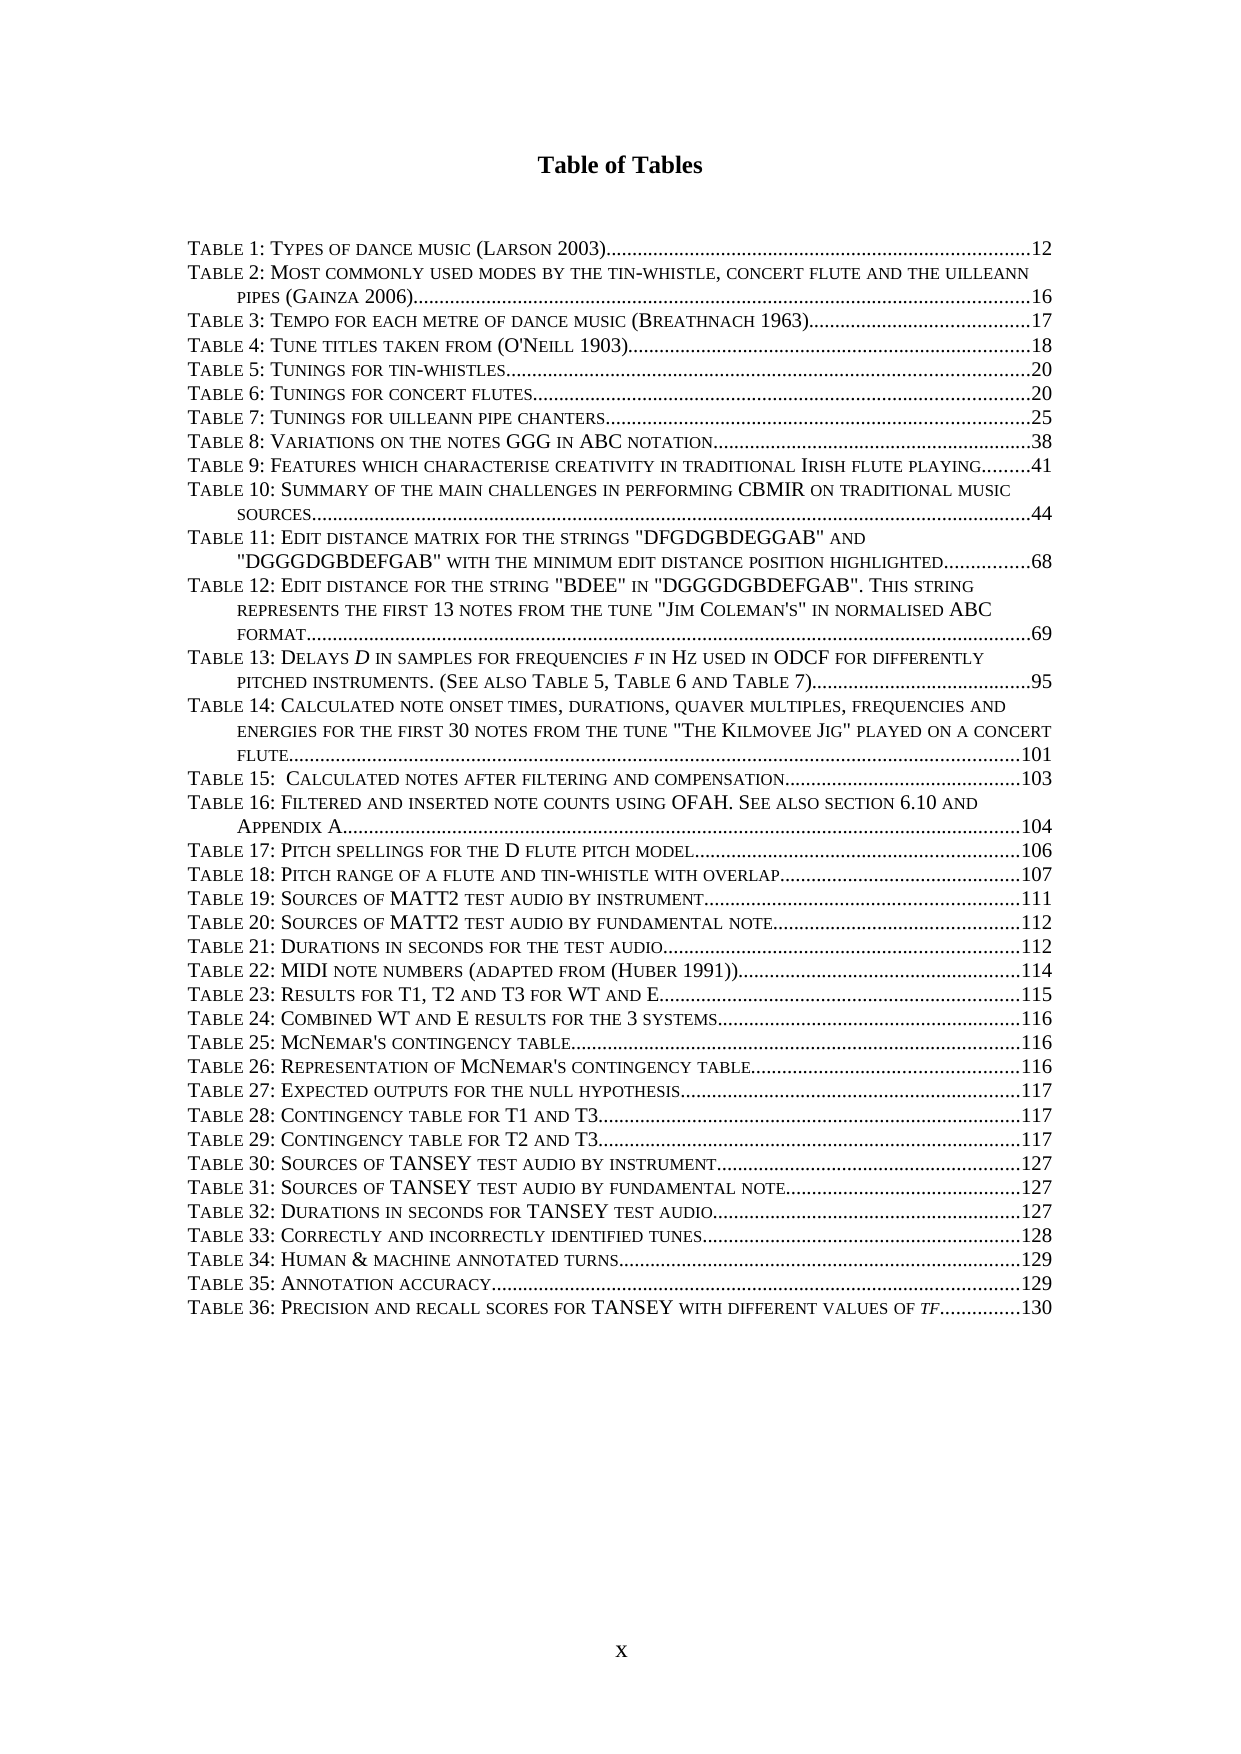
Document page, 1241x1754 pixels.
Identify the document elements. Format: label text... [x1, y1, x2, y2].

text Table 23: Results for T1, T2 and T3 for WT and E 115 [187, 982, 1053, 1006]
text Table 15: Calculated notes after filtering and compensation 103 [187, 766, 1053, 790]
text Table 17: Pitch spellings for the D flute pitch model 106 [187, 838, 1053, 862]
text Table 10: Summary of the main challenges in performing CBMIR on traditional music sources 44 [187, 477, 1053, 525]
text Table 33: Correctly and incorrectly identified tunes 128 [187, 1223, 1053, 1247]
text Table 28: Contingency table for T1 and T3 117 [187, 1102, 1053, 1127]
text Table 20: Sources of MATT2 test audio by fundamental note 112 [187, 910, 1053, 934]
text Table 24: Combined WT and E results for the 3 systems 116 [187, 1006, 1053, 1030]
text Table 5: Tunings for tin-whistles 20 [187, 357, 1053, 381]
text Table 31: Sources of TANSEY test audio by fundamental note 127 [187, 1175, 1053, 1199]
text Table 13: Delays D in samples for frequencies f in Hz used in ODCF for differently pitched instruments. (See also Table 5, Table 6 and Table 7). 95 [187, 645, 1053, 693]
text Table 8: Variations on the notes GGG in ABC notation 38 [187, 429, 1053, 453]
text Table 16: Filtered and inserted note counts using OFAH. See also section 6.10 and Appendix A 104 [187, 790, 1053, 838]
text Table 1: Types of dance music (Larson 2003) 12 [187, 236, 1053, 260]
text Table 4: Tune titles taken from (O'Neill 1903) 18 [187, 332, 1053, 357]
text Table 22: MIDI note numbers (adapted from (Huber 1991)) 114 [187, 958, 1053, 982]
text Table 21: Durations in seconds for the test audio 112 [187, 934, 1053, 958]
text Table 12: Edit distance for the string "BDEE" in "DGGGDGBDEFGAB". This string represents the first 13 notes from the tune "Jim Coleman's" in normalised ABC format 69 [187, 573, 1053, 645]
text Table 34: Human & machine annotated turns 129 [187, 1247, 1053, 1271]
text Table 26: Representation of McNemar's contingency table 116 [187, 1054, 1053, 1078]
text Table 7: Tunings for uilleann pipe chanters 25 [187, 405, 1053, 429]
text Table 36: Precision and recall scores for TANSEY with different values of tf 130 [187, 1295, 1053, 1319]
text Table 3: Tempo for each metre of dance music (Breathnach 1963) 17 [187, 308, 1053, 332]
text Table 29: Contingency table for T2 and T3 117 [187, 1127, 1053, 1151]
text Table of Tables [187, 150, 1053, 179]
text Table 9: Features which characterise creativity in traditional Irish flute playing 41 [187, 453, 1053, 477]
text Table 27: Expected outputs for the null hypothesis 117 [187, 1078, 1053, 1102]
text Table 18: Pitch range of a flute and tin-whistle with overlap 107 [187, 862, 1053, 886]
text Table 2: Most commonly used modes by the tin-whistle, concert flute and the uilleann pipes (Gainza 2006) 16 [187, 260, 1053, 308]
text Table 30: Sources of TANSEY test audio by instrument 127 [187, 1151, 1053, 1175]
text Table 11: Edit distance matrix for the strings "DFGDGBDEGGAB" and "DGGGDGBDEFGAB" with the minimum edit distance position highlighted 68 [187, 525, 1053, 573]
text Table 19: Sources of MATT2 test audio by instrument 111 [187, 886, 1053, 910]
text Table 32: Durations in seconds for TANSEY test audio 127 [187, 1199, 1053, 1223]
text Table 25: McNemar's contingency table 116 [187, 1030, 1053, 1054]
text Table 35: Annotation accuracy 129 [187, 1271, 1053, 1295]
text Table 6: Tunings for concert flutes 20 [187, 381, 1053, 405]
text Table 14: Calculated note onset times, durations, quaver multiples, frequencies and energies for the first 30 notes from the tune "The Kilmovee Jig" played on a concert flute 101 [187, 693, 1053, 766]
